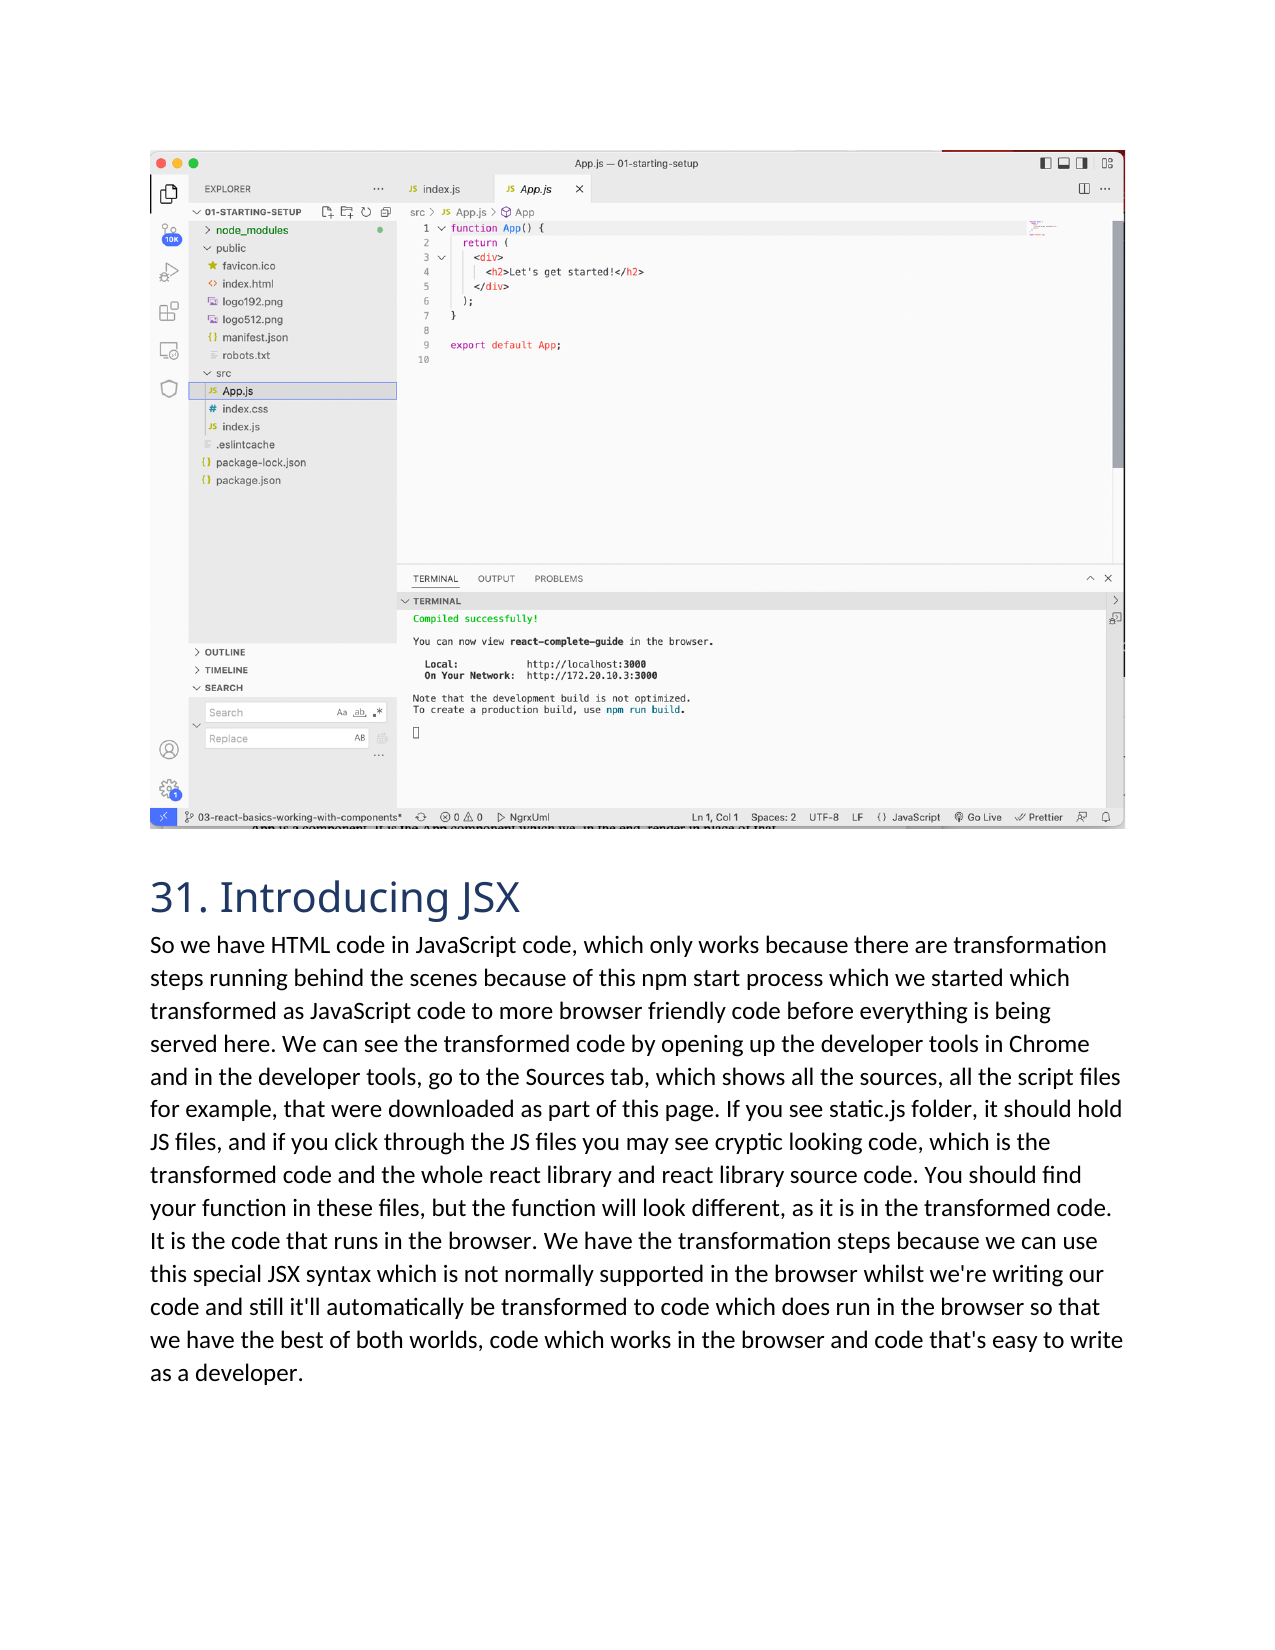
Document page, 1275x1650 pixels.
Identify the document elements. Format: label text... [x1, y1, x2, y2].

subtitle 31. Introducing JSX [150, 868, 1125, 924]
picture [150, 150, 1125, 829]
text So we have HTML code in JavaScript code, which only works because there are transformation steps running behind the scenes because of this npm start process which we started which transformed as JavaScript code to more browser friendly code before everything is being served here. We can see the transformed code by opening up the developer tools in Chrome and in the developer tools, go to the Sources tab, which shows all the sources, all the script files for example, that were downloaded as part of this page. If you see static.js folder, it should hold JS files, and if you click through the JS files you may see cryptic looking code, which is the transformed code and the whole react library and react library source code. You should find your function in these files, but the function will look different, as it is in the transformed code. It is the code that runs in the browser. We have the transformation steps because we can use this special JSX syntax which is not normally supported in the browser whilst we're writing our code and still it'll automatically be transformed to code which does run in the browser so that we have the best of both worlds, code which works in the browser and code that's easy to write as a developer. [150, 929, 1125, 1387]
